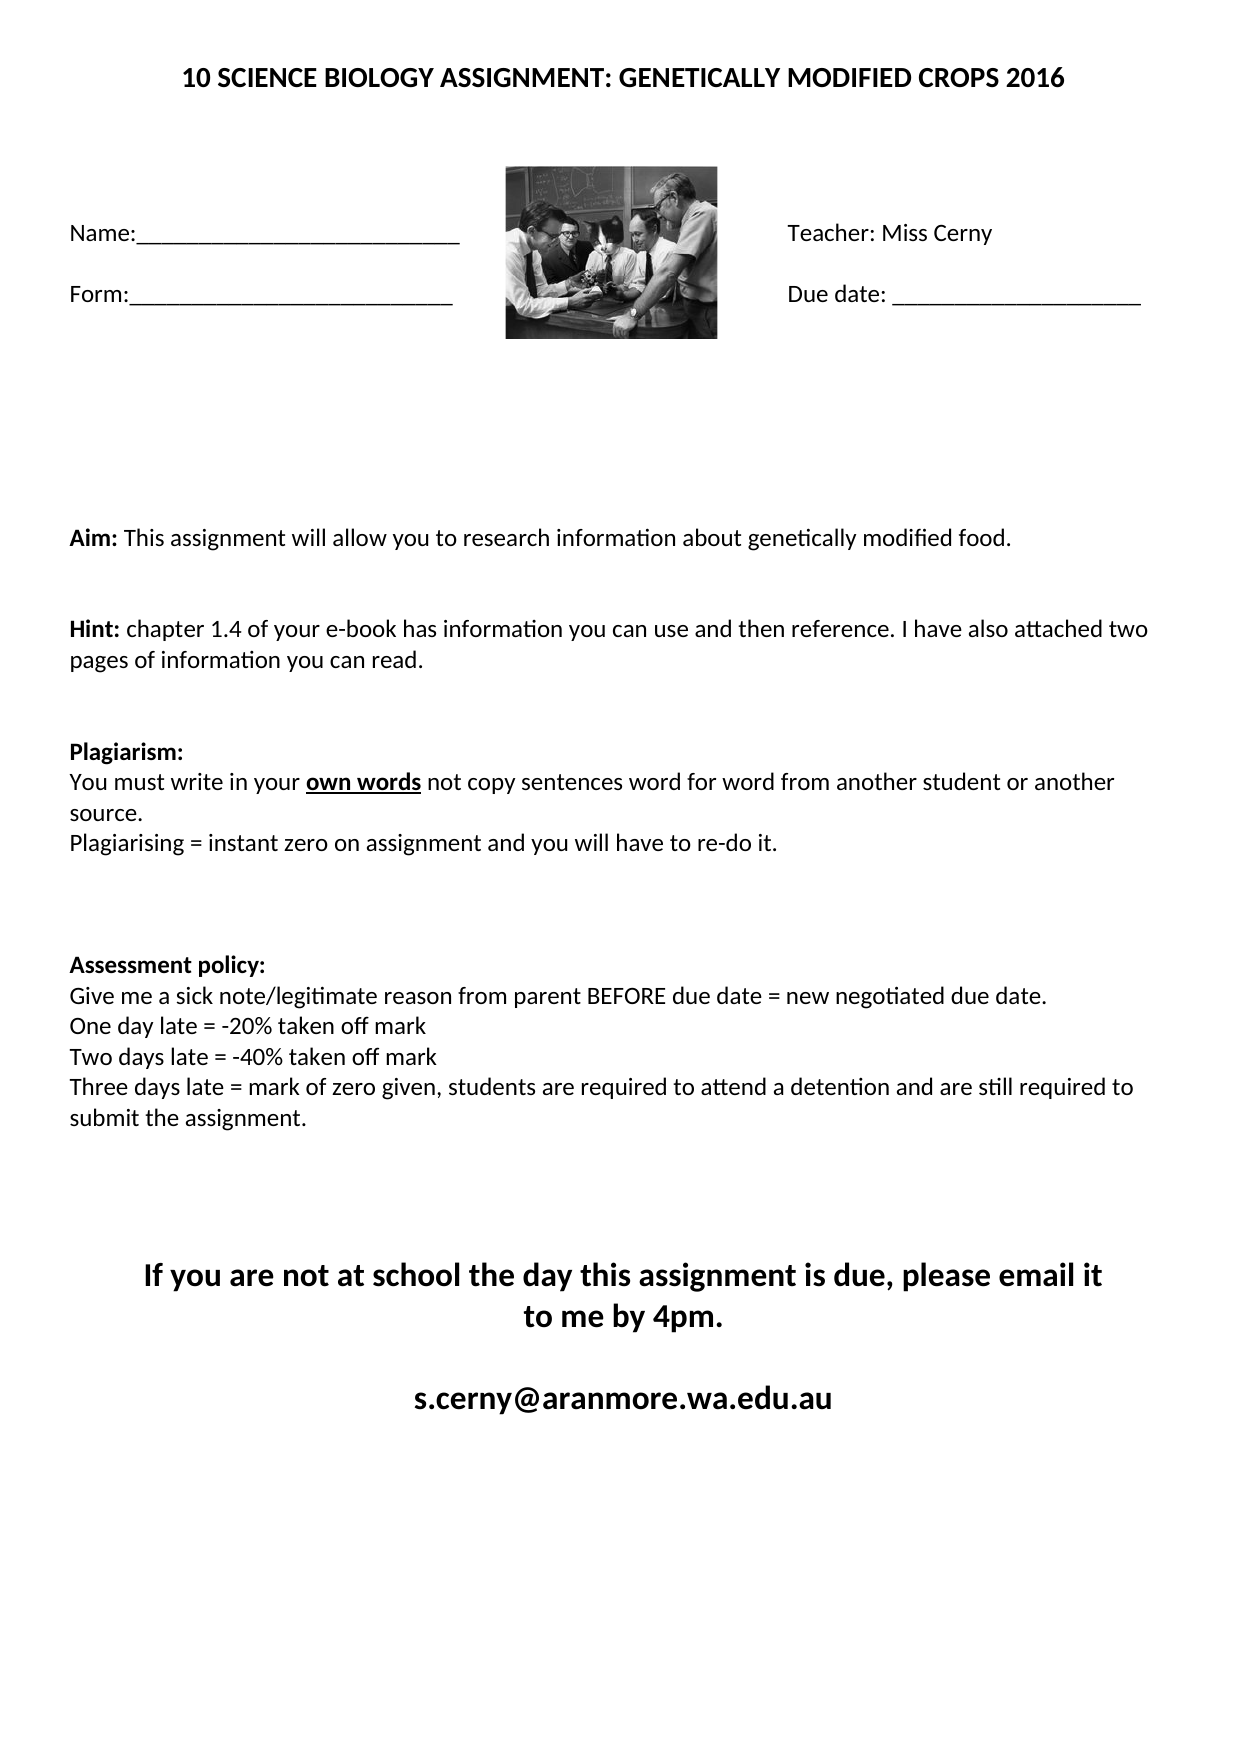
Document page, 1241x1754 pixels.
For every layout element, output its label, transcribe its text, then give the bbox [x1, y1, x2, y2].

text Form:__________________________ Due date: ____________________ [718, 278, 1192, 308]
text Form:__________________________ Due date: ____________________ [69, 278, 505, 308]
text If you are not at school the day this assignment is due, please email it [69, 1254, 1177, 1295]
text Assessment policy: [69, 949, 1177, 980]
text Give me a sick note/legitimate reason from parent BEFORE due date = new negotiated due date. [69, 980, 1177, 1010]
text One day late = -20% taken off mark [69, 1010, 1177, 1041]
text Hint: chapter 1.4 of your e-book has information you can use and then reference. I have also attached two pages of information you can read. [69, 613, 1192, 674]
text Two days late = -40% taken off mark [69, 1041, 1177, 1071]
text Three days late = mark of zero given, students are required to attend a detention and are still required to submit the assignment. [69, 1071, 1177, 1132]
text s.cerny@aranmore.wa.edu.au [69, 1377, 1177, 1417]
text to me by 4pm. [69, 1295, 1177, 1336]
text Aim: This assignment will allow you to research information about genetically modified food. [69, 522, 1192, 552]
text You must write in your own words not copy sentences word for word from another student or another source. [69, 766, 1177, 827]
text 10 SCIENCE BIOLOGY ASSIGNMENT: GENETICALLY MODIFIED CROPS 2016 [54, 59, 1192, 95]
text Plagiarising = instant zero on assignment and you will have to re-do it. [69, 827, 1177, 858]
picture [505, 166, 718, 338]
text Name:__________________________ Teacher: Miss Cerny [718, 217, 1192, 247]
text Plagiarism: [69, 736, 1192, 766]
text Name:__________________________ Teacher: Miss Cerny [69, 217, 505, 247]
